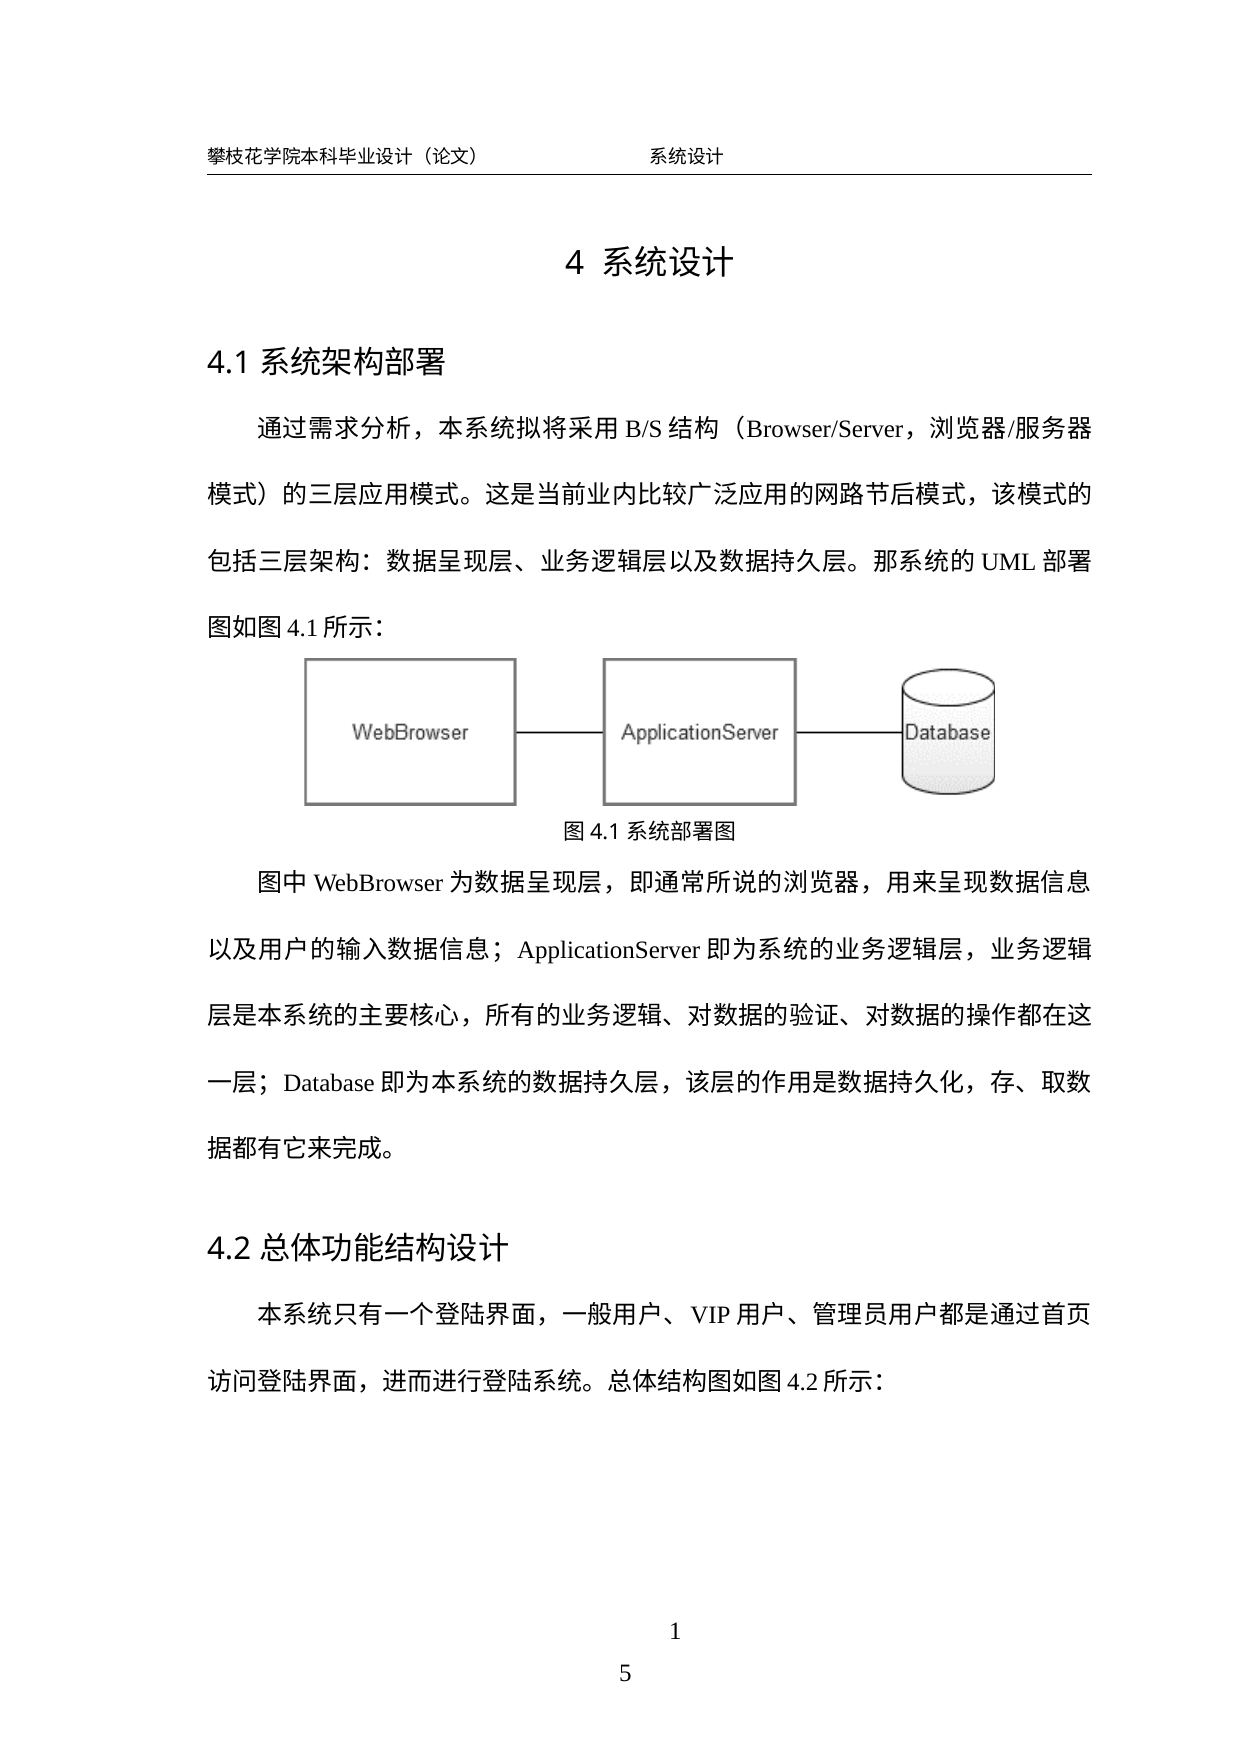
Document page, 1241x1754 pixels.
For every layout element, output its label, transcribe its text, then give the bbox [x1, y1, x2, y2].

subtitle 4.2 总体功能结构设计 [207, 1213, 1092, 1279]
text 本系统只有一个登陆界面，一般用户、VIP用户、管理员用户都是通过首页访问登陆界面，进而进行登陆系统。总体结构图如图4.2所示： [207, 1279, 1092, 1412]
subtitle 4 系统设计 [207, 227, 1092, 293]
picture [304, 658, 995, 806]
subtitle 4.1 系统架构部署 [207, 327, 1092, 393]
text 图4.1 系统部署图 [207, 806, 1092, 847]
text 通过需求分析，本系统拟将采用B/S结构（Browser/Server，浏览器/服务器模式）的三层应用模式。这是当前业内比较广泛应用的网路节后模式，该模式的包括三层架构：数据呈现层、业务逻辑层以及数据持久层。那系统的UML部署图如图4.1所示： [207, 393, 1092, 659]
text 图中WebBrowser为数据呈现层，即通常所说的浏览器，用来呈现数据信息以及用户的输入数据信息；ApplicationServer即为系统的业务逻辑层，业务逻辑层是本系统的主要核心，所有的业务逻辑、对数据的验证、对数据的操作都在这一层；Database即为本系统的数据持久层，该层的作用是数据持久化，存、取数据都有它来完成。 [207, 847, 1092, 1180]
